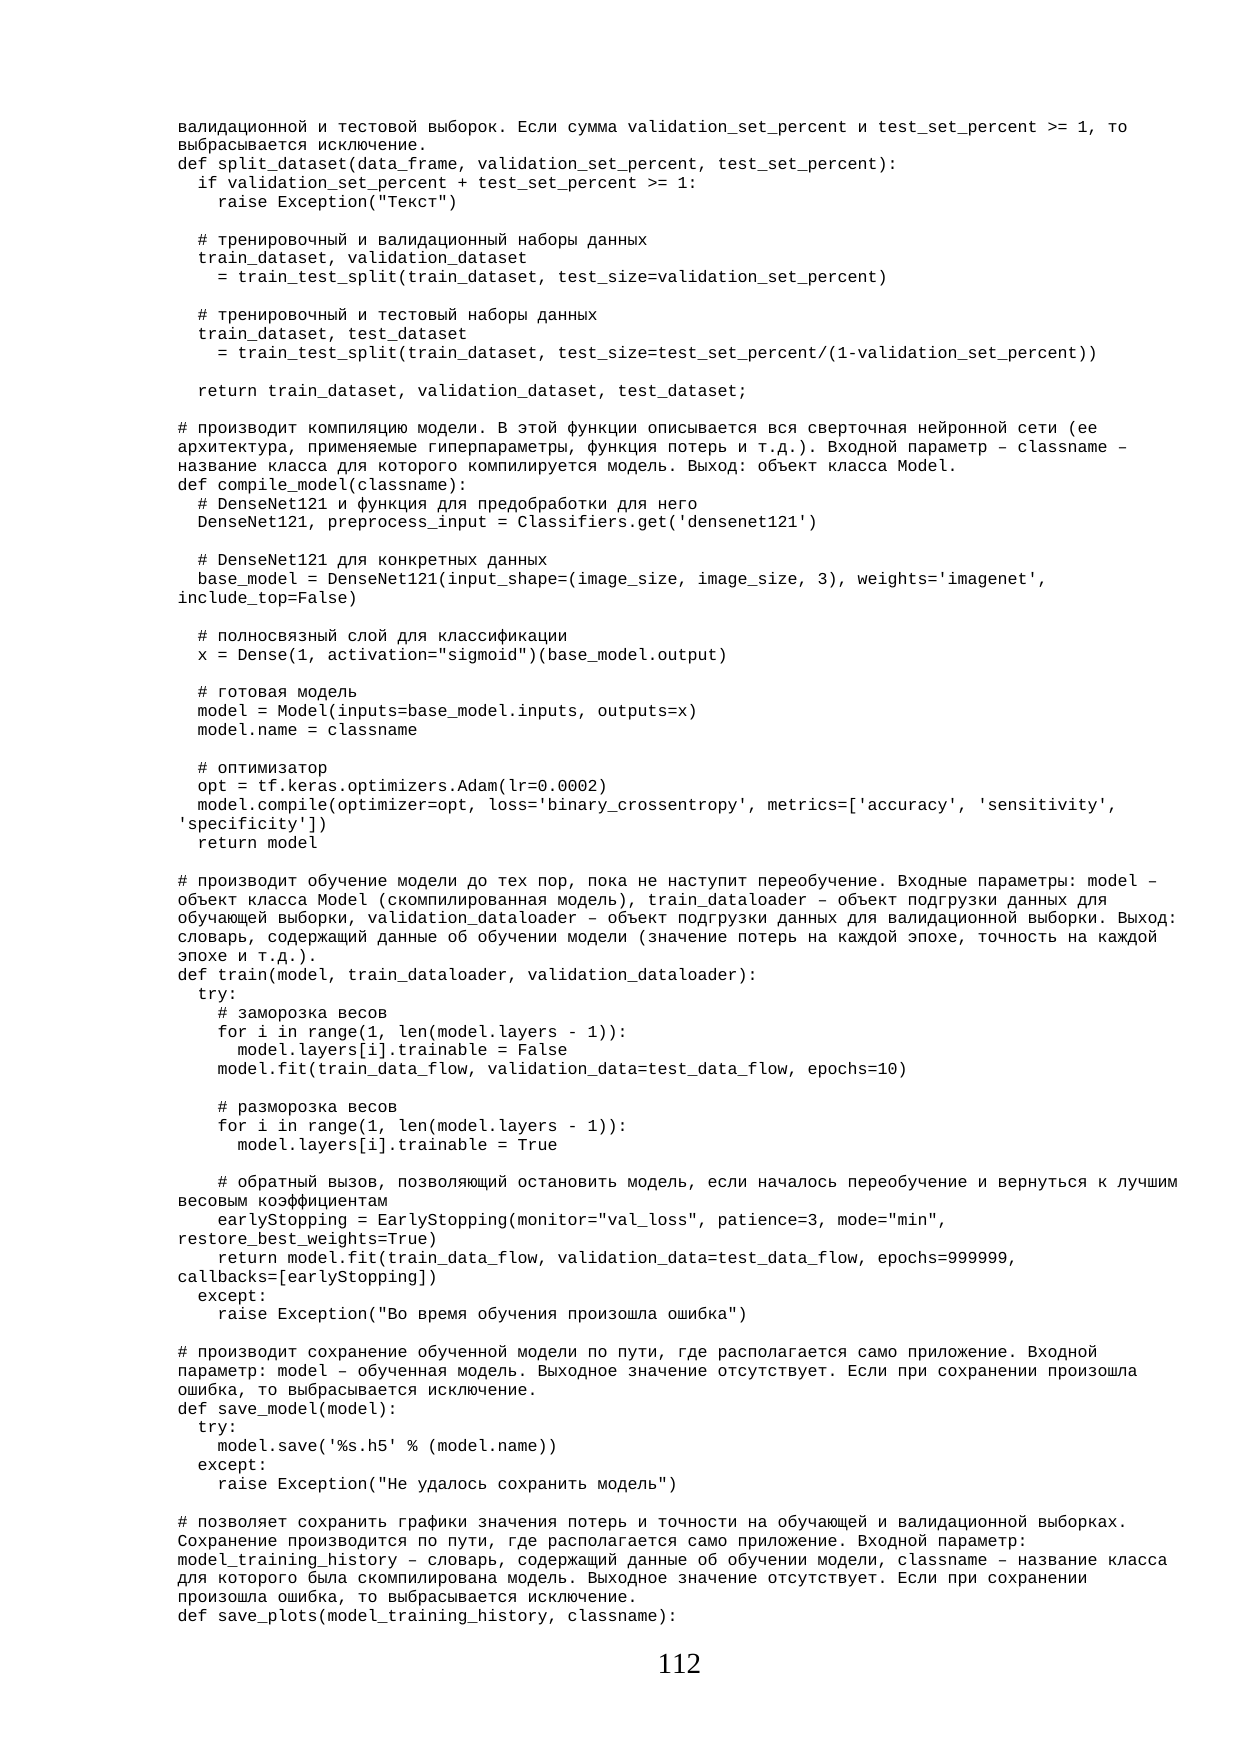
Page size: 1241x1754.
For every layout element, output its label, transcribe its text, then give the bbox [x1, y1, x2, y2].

text def train(model, train_dataloader, validation_dataloader): [177, 967, 1181, 985]
text # оптимизатор [177, 759, 1181, 778]
text model = Model(inputs=base_model.inputs, outputs=x) [177, 703, 1181, 721]
text for i in range(1, len(model.layers - 1)): [177, 1117, 1181, 1136]
text except: [177, 1287, 1181, 1306]
text model.name = classname [177, 721, 1181, 740]
text train_dataset, validation_dataset [177, 250, 1181, 269]
text # производит компиляцию модели. В этой функции описывается вся сверточная нейронной сети (ее архитектура, применяемые гиперпараметры, функция потерь и т.д.). Входной параметр – classname – название класса для которого компилируется модель. Выход: объект класса Model. [177, 420, 1181, 476]
text # тренировочный и тестовый наборы данных [177, 307, 1181, 326]
text = train_test_split(train_dataset, test_size=test_set_percent/(1-validation_set_percent)) [177, 344, 1181, 363]
text def save_plots(model_training_history, classname): [177, 1608, 1181, 1626]
text model.fit(train_data_flow, validation_data=test_data_flow, epochs=10) [177, 1061, 1181, 1080]
text try: [177, 1419, 1181, 1438]
text model.compile(optimizer=opt, loss='binary_crossentropy', metrics=['accuracy', 'sensitivity', 'specificity']) [177, 797, 1181, 834]
text return model.fit(train_data_flow, validation_data=test_data_flow, epochs=999999, callbacks=[earlyStopping]) [177, 1249, 1181, 1287]
text # DenseNet121 и функция для предобработки для него [177, 495, 1181, 514]
text return model [177, 834, 1181, 853]
text raise Exception("Не удалось сохранить модель") [177, 1476, 1181, 1494]
text # производит сохранение обученной модели по пути, где располагается само приложение. Входной параметр: model – обученная модель. Выходное значение отсутствует. Если при сохранении произошла ошибка, то выбрасывается исключение. [177, 1344, 1181, 1400]
text def compile_model(classname): [177, 476, 1181, 495]
text model.save('%s.h5' % (model.name)) [177, 1438, 1181, 1457]
text except: [177, 1457, 1181, 1476]
text # готовая модель [177, 684, 1181, 703]
text = train_test_split(train_dataset, test_size=validation_set_percent) [177, 269, 1181, 288]
text # обратный вызов, позволяющий остановить модель, если началось переобучение и вернуться к лучшим весовым коэффициентам [177, 1174, 1181, 1212]
text model.layers[i].trainable = True [177, 1136, 1181, 1155]
text # разморозка весов [177, 1098, 1181, 1117]
text model.layers[i].trainable = False [177, 1042, 1181, 1061]
text # полносвязный слой для классификации [177, 627, 1181, 646]
text train_dataset, test_dataset [177, 326, 1181, 344]
text try: [177, 985, 1181, 1004]
text # позволяет сохранить графики значения потерь и точности на обучающей и валидационной выборках. Сохранение производится по пути, где располагается само приложение. Входной параметр: model_training_history – словарь, содержащий данные об обучении модели, classname – название класса для которого была скомпилирована модель. Выходное значение отсутствует. Если при сохранении произошла ошибка, то выбрасывается исключение. [177, 1513, 1181, 1608]
text return train_dataset, validation_dataset, test_dataset; [177, 382, 1181, 401]
text earlyStopping = EarlyStopping(monitor="val_loss", patience=3, mode="min", restore_best_weights=True) [177, 1212, 1181, 1249]
text x = Dense(1, activation="sigmoid")(base_model.output) [177, 646, 1181, 665]
text raise Exception("Во время обучения произошла ошибка") [177, 1306, 1181, 1325]
text # заморозка весов [177, 1004, 1181, 1023]
text DenseNet121, preprocess_input = Classifiers.get('densenet121') [177, 514, 1181, 533]
text opt = tf.keras.optimizers.Adam(lr=0.0002) [177, 778, 1181, 797]
text raise Exception("Текст") [177, 193, 1181, 212]
text # тренировочный и валидационный наборы данных [177, 231, 1181, 250]
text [177, 118, 1181, 156]
text # DenseNet121 для конкретных данных [177, 552, 1181, 571]
text def save_model(model): [177, 1400, 1181, 1419]
text for i in range(1, len(model.layers - 1)): [177, 1023, 1181, 1042]
text def split_dataset(data_frame, validation_set_percent, test_set_percent): [177, 156, 1181, 175]
text # производит обучение модели до тех пор, пока не наступит переобучение. Входные параметры: model – объект класса Model (скомпилированная модель), train_dataloader – объект подгрузки данных для обучающей выборки, validation_dataloader – объект подгрузки данных для валидационной выборки. Выход: словарь, содержащий данные об обучении модели (значение потерь на каждой эпохе, точность на каждой эпохе и т.д.). [177, 872, 1181, 967]
text if validation_set_percent + test_set_percent >= 1: [177, 175, 1181, 193]
text base_model = DenseNet121(input_shape=(image_size, image_size, 3), weights='imagenet', include_top=False) [177, 571, 1181, 608]
